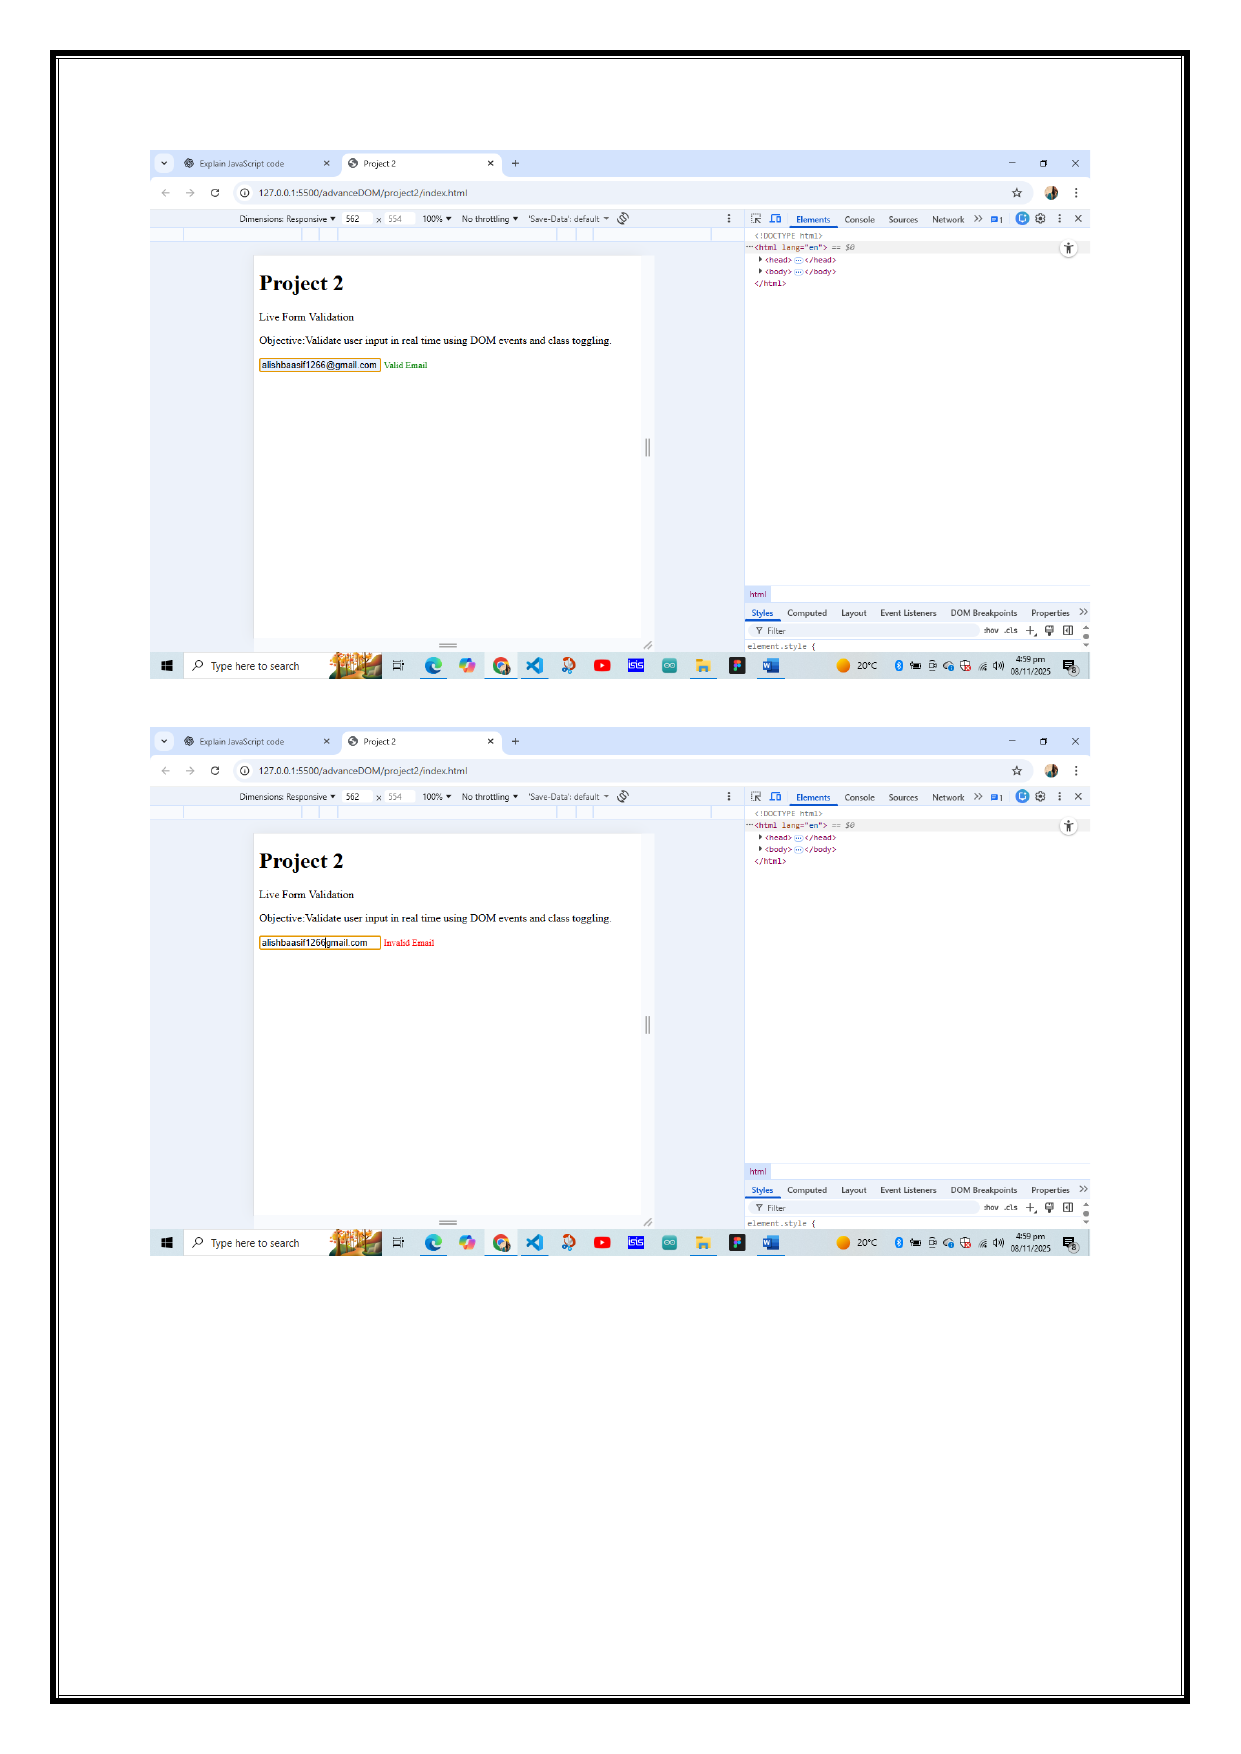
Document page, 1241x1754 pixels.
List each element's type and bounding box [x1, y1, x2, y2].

picture [150, 727, 1091, 1256]
picture [150, 150, 1091, 679]
